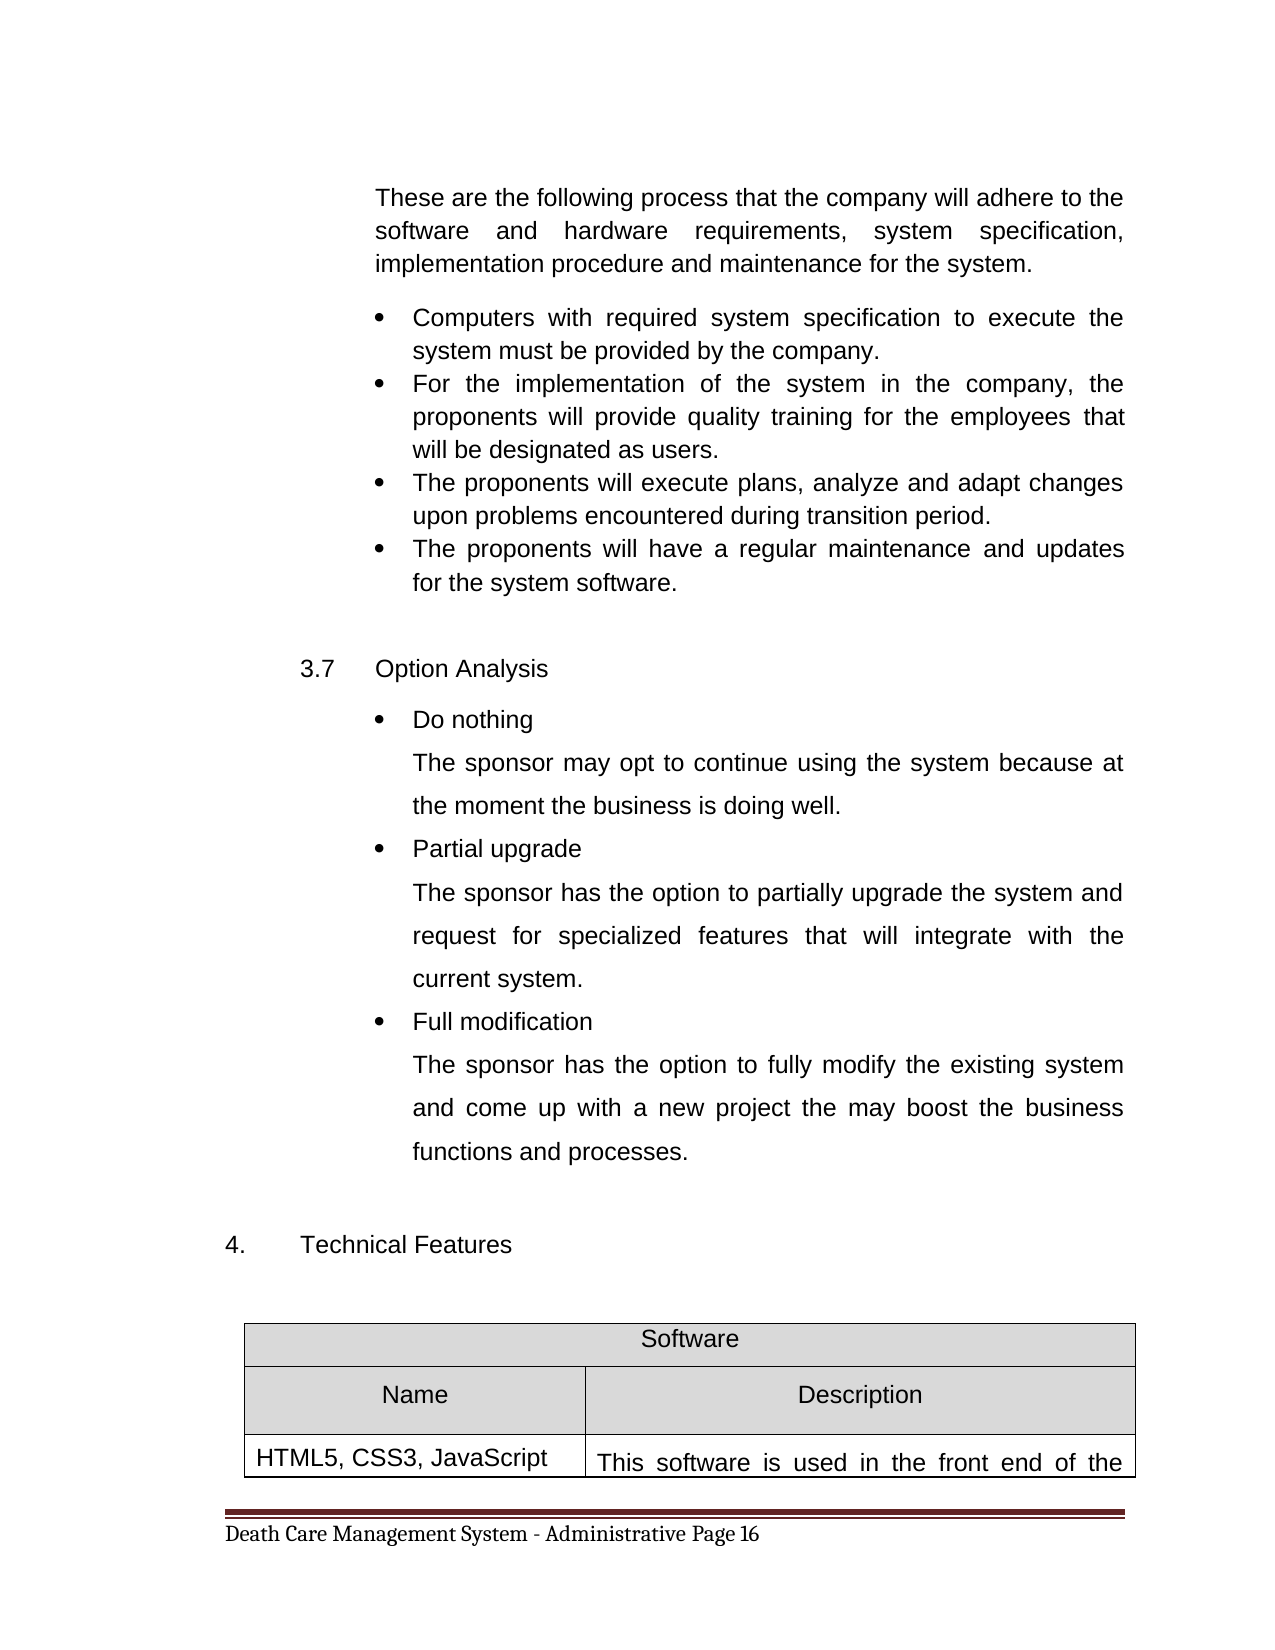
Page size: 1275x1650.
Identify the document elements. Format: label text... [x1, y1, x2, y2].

text These are the following process that the company will adhere to the software and hardware requirements, system specification, implementation procedure and maintenance for the system. [375, 183, 1125, 278]
list Full modification [375, 1007, 1125, 1036]
text 3.7 Option Analysis [225, 654, 1125, 683]
list The sponsor has the option to fully modify the existing system and come up with a new project the may boost the business functions and processes. [412, 1050, 1125, 1165]
list The sponsor has the option to partially upgrade the system and request for specialized features that will integrate with the current system. [412, 878, 1125, 993]
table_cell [586, 1435, 1135, 1476]
list The proponents will have a regular maintenance and updates for the system software. [375, 534, 1125, 596]
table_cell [245, 1435, 585, 1476]
list Partial upgrade [375, 834, 1125, 863]
table_cell Description [586, 1367, 1135, 1434]
list The proponents will execute plans, analyze and adapt changes upon problems encountered during transition period. [375, 468, 1125, 530]
list For the implementation of the system in the company, the proponents will provide quality training for the employees that will be designated as users. [375, 369, 1125, 464]
table_cell Name [245, 1367, 585, 1434]
list Do nothing [375, 705, 1125, 734]
text 4. Technical Features [225, 1230, 1125, 1259]
list Computers with required system specification to execute the system must be provided by the company. [375, 303, 1125, 365]
list The sponsor may opt to continue using the system because at the moment the business is doing well. [412, 748, 1125, 820]
table_header Software [245, 1324, 1135, 1366]
